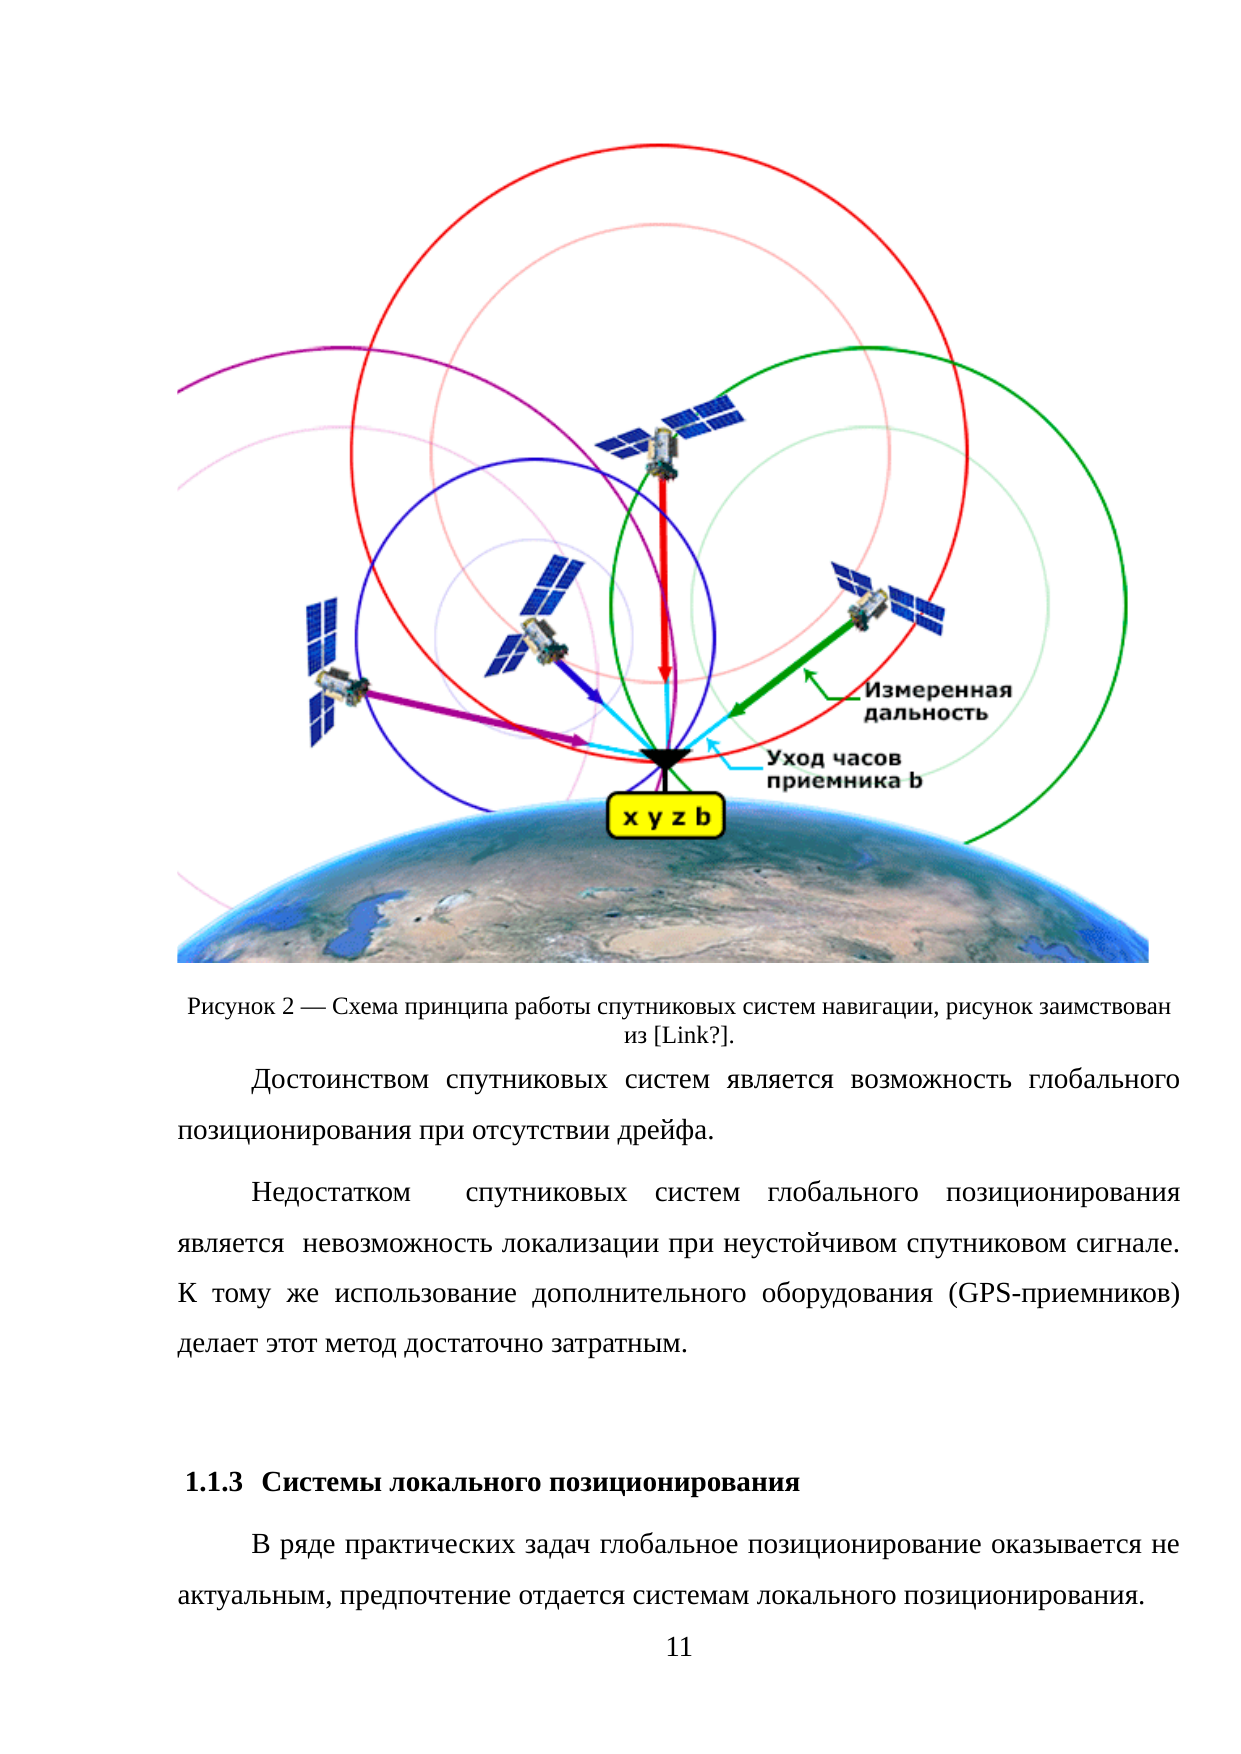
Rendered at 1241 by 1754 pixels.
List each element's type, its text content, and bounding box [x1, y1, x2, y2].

text Достоинством спутниковых систем является возможность глобального позиционирования при отсутствии дрейфа. [177, 1061, 1181, 1145]
subtitle Cистемы локального позиционирования [177, 1464, 1181, 1497]
picture [177, 118, 1149, 963]
text В ряде практических задач глобальное позиционирование оказывается не актуальным, предпочтение отдается системам локального позиционирования. [177, 1526, 1181, 1610]
text Недостатком спутниковых систем глобального позиционирования является невозможность локализации при неустойчивом спутниковом сигнале. К тому же использование дополнительного оборудования (GPS-приемников) делает этот метод достаточно затратным. [177, 1174, 1181, 1359]
text Рисунок 2 — Схема принципа работы спутниковых систем навигации, рисунок заимствован из [Link?]. [177, 991, 1181, 1049]
